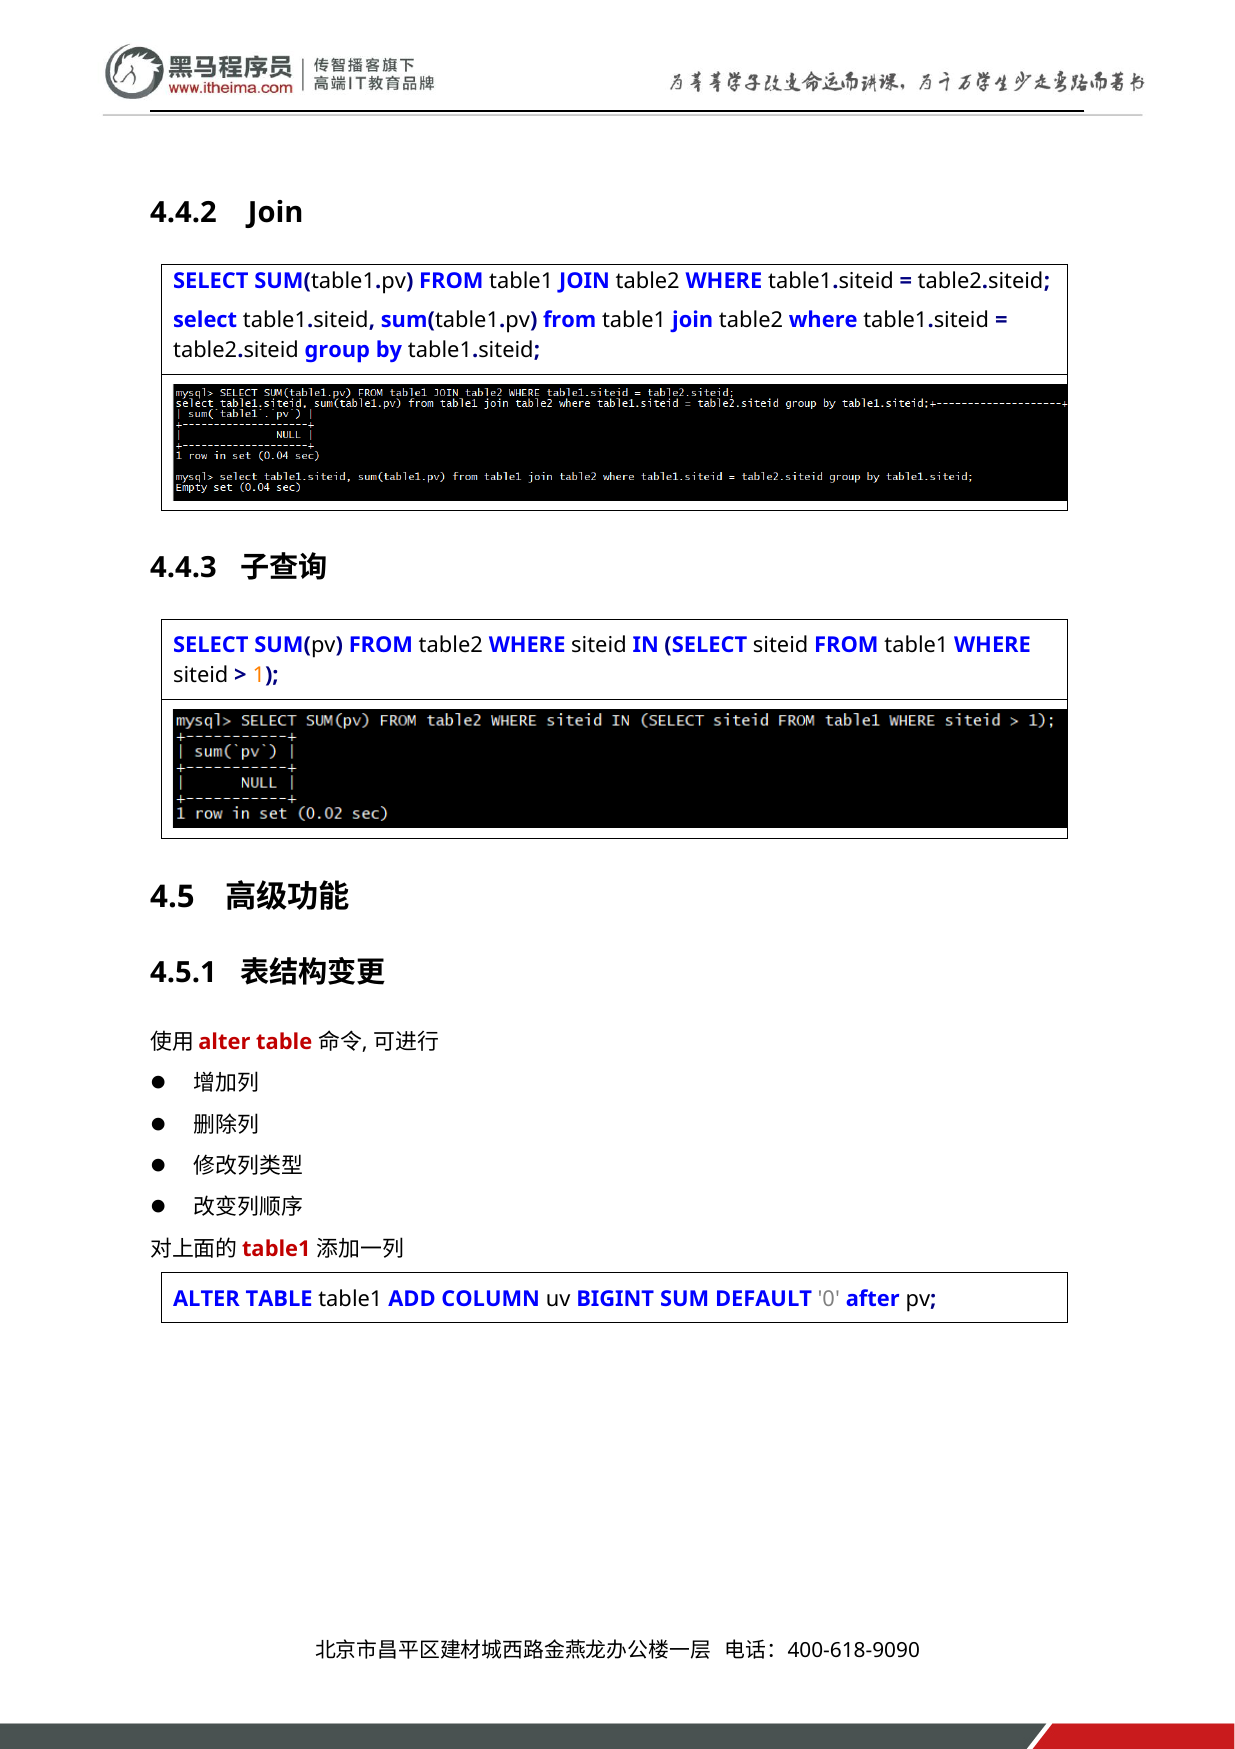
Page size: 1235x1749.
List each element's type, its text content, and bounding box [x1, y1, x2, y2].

list 改变列顺序 [150, 1189, 1084, 1221]
table_header ALTER TABLE table1 ADD COLUMN uv BIGINT SUM DEFAULT '0' after pv; [162, 1273, 1067, 1322]
table_header SELECT SUM(table1.pv) FROM table1 JOIN table2 WHERE table1.siteid = table2.siteid; select table1.siteid, sum(table1.pv) from table1 join table2 where table1.siteid = table2.siteid group by table1.siteid; [162, 265, 1067, 373]
table_header SELECT SUM(pv) FROM table2 WHERE siteid IN (SELECT siteid FROM table1 WHERE siteid > 1); [162, 620, 1067, 699]
table_cell [162, 700, 1067, 837]
picture [172, 384, 1068, 501]
subtitle 表结构变更 [150, 949, 1084, 991]
list 增加列 [150, 1065, 1084, 1097]
list 修改列类型 [150, 1148, 1084, 1179]
text 使用alter table 命令, 可进行 [150, 1024, 1084, 1056]
subtitle 子查询 [150, 544, 1084, 586]
table_cell [162, 375, 1067, 510]
picture [0, 0, 1235, 123]
picture [0, 1664, 1235, 1749]
subtitle Join [150, 192, 1084, 231]
picture [172, 709, 1068, 828]
text 对上面的table1 添加一列 [150, 1231, 1084, 1262]
subtitle 高级功能 [150, 871, 1084, 916]
list 删除列 [150, 1107, 1084, 1138]
